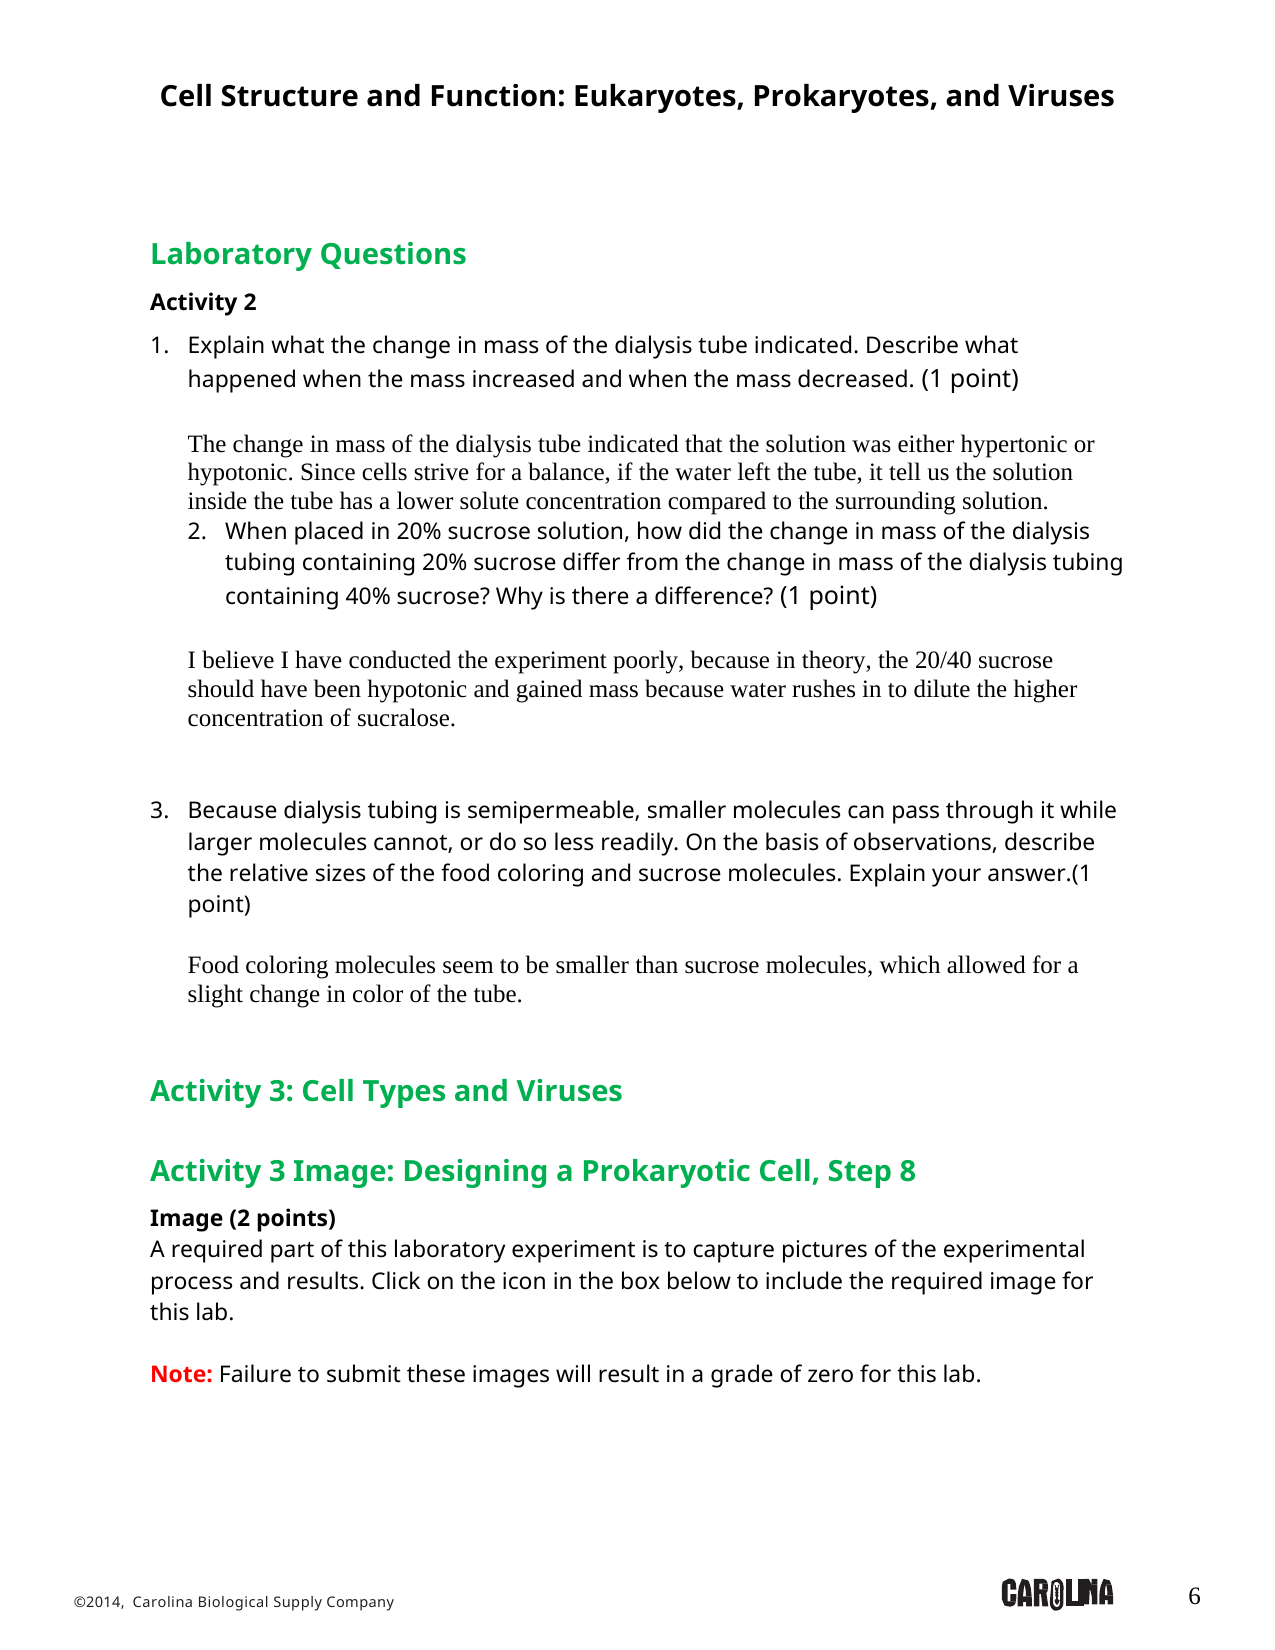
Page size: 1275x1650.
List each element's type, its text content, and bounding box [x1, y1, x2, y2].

list Because dialysis tubing is semipermeable, smaller molecules can pass through it while larger molecules cannot, or do so less readily. On the basis of observations, describe the relative sizes of the food coloring and sucrose molecules. Explain your answer.(1 point) [150, 794, 1125, 919]
list When placed in 20% sucrose solution, how did the change in mass of the dialysis tubing containing 20% sucrose differ from the change in mass of the dialysis tubing containing 40% sucrose? Why is there a difference? (1 point) [187, 515, 1125, 612]
text Note: Failure to submit these images will result in a grade of zero for this lab. [150, 1358, 1125, 1390]
subtitle Image (2 points) [150, 1202, 1125, 1233]
text Activity 3: Cell Types and Viruses [150, 1071, 1125, 1110]
text A required part of this laboratory experiment is to capture pictures of the experimental process and results. Click on the icon in the box below to include the required image for this lab. [150, 1233, 1125, 1327]
text Activity 3 Image: Designing a Prokaryotic Cell, Step 8 [150, 1150, 1125, 1190]
text Laboratory Questions [150, 233, 1125, 273]
list Explain what the change in mass of the dialysis tube indicated. Describe what happened when the mass increased and when the mass decreased. (1 point) [150, 329, 1125, 395]
text Activity 2 [150, 286, 1125, 317]
